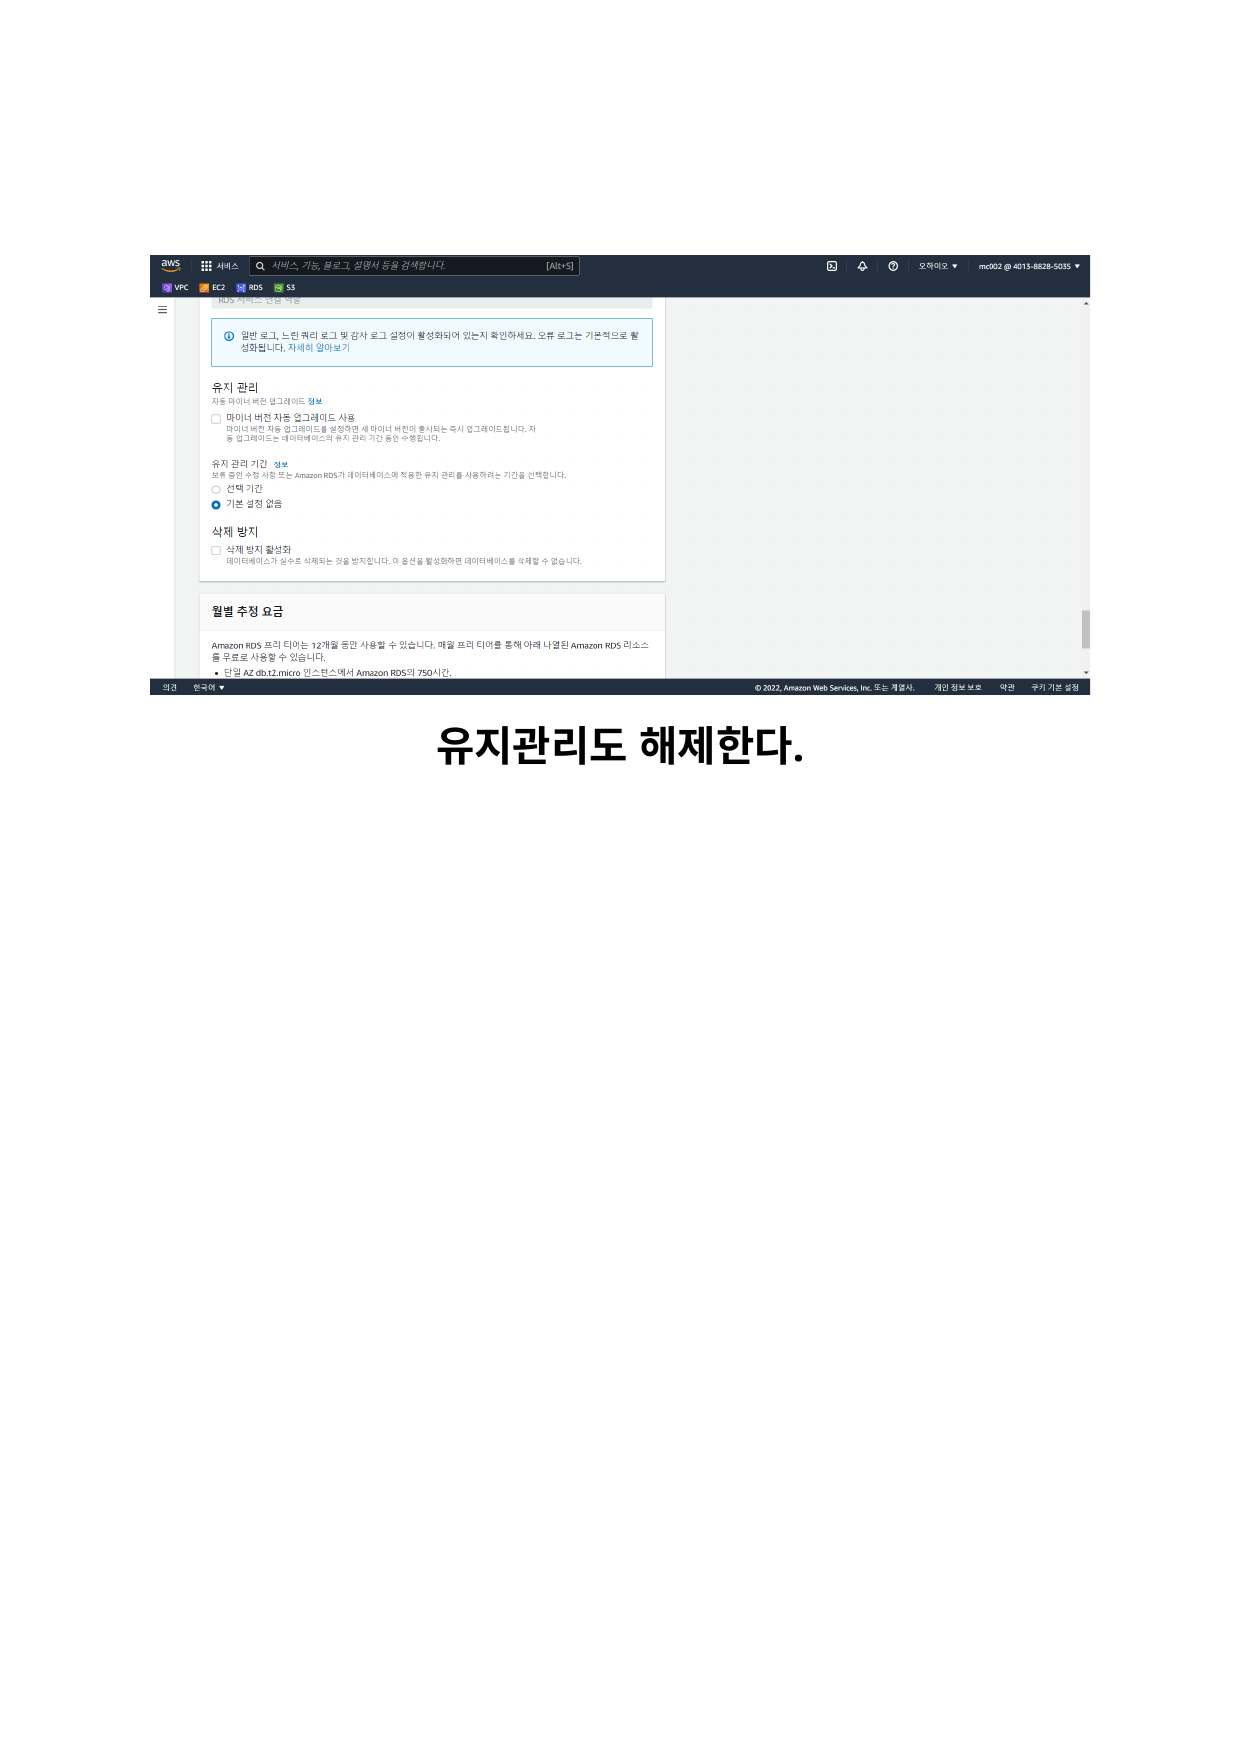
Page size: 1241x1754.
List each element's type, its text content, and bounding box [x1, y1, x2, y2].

picture [150, 255, 1091, 695]
text 유지관리도 해제한다. [150, 713, 1090, 774]
